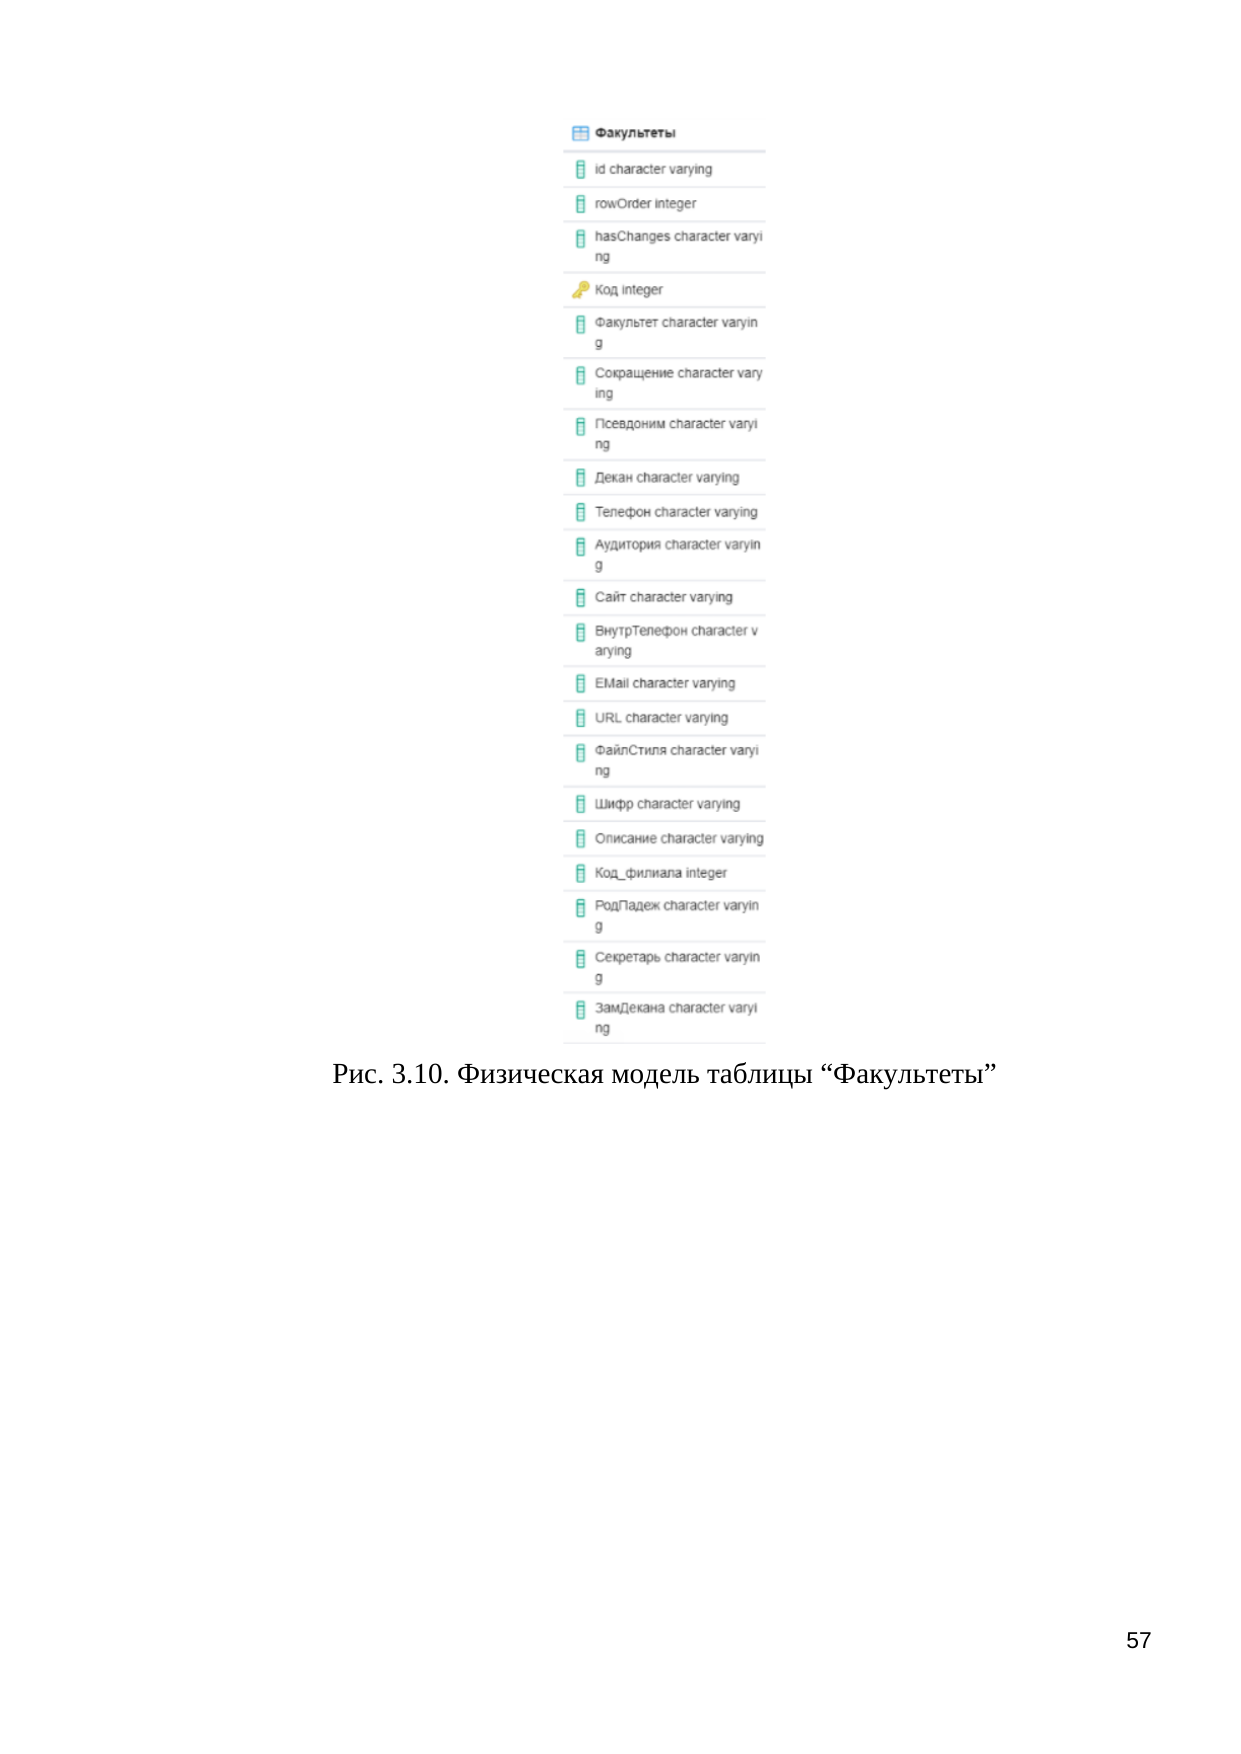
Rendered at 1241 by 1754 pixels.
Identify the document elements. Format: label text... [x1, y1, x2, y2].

text Рис. 3.10. Физическая модель таблицы “Факультеты” [177, 1057, 1152, 1090]
picture [563, 118, 766, 1044]
